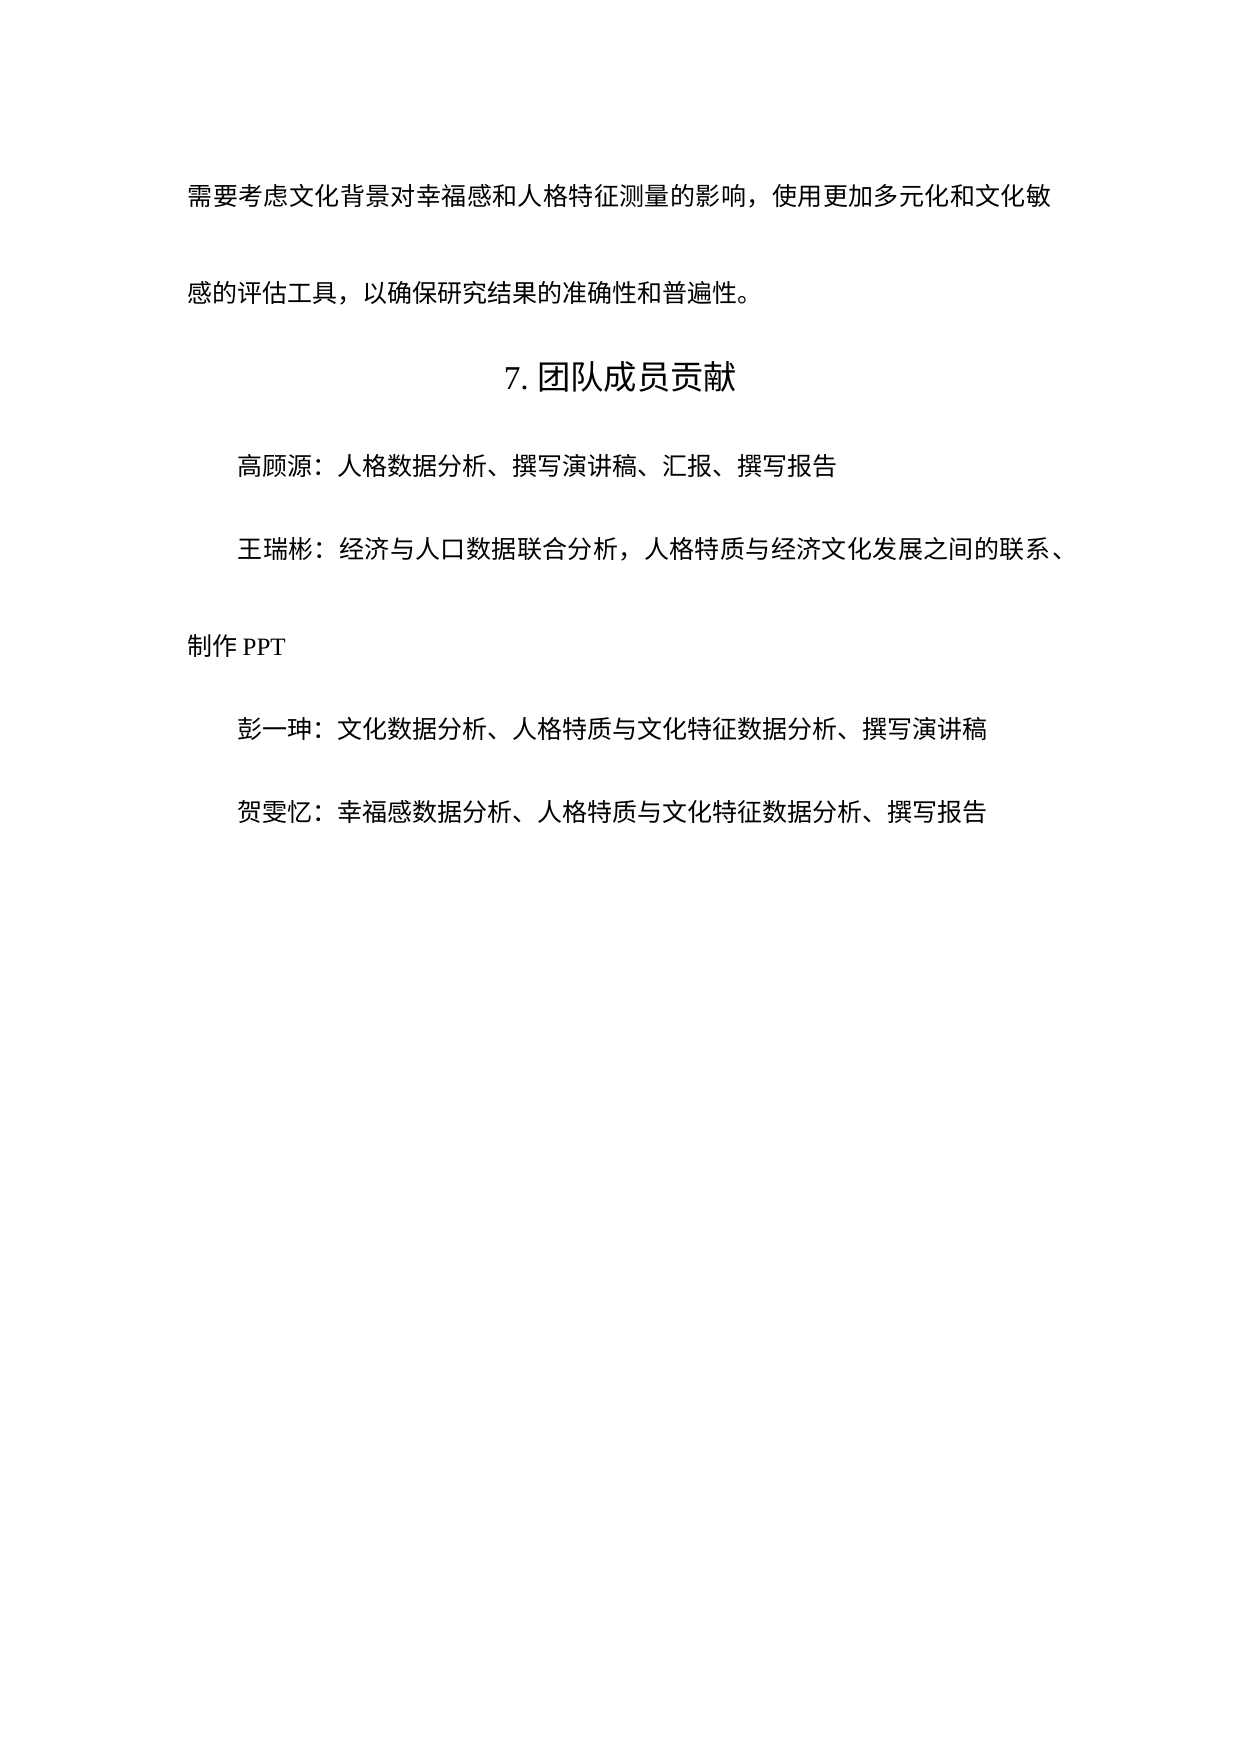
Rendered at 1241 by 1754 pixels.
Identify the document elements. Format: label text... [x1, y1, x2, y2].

text 王瑞彬：经济与人口数据联合分析，人格特质与经济文化发展之间的联系、制作PPT [187, 515, 1053, 677]
text 高顾源：人格数据分析、撰写演讲稿、汇报、撰写报告 [187, 432, 1053, 497]
text 贺雯忆：幸福感数据分析、人格特质与文化特征数据分析、撰写报告 [187, 778, 1053, 843]
text 彭一珅：文化数据分析、人格特质与文化特征数据分析、撰写演讲稿 [187, 695, 1053, 760]
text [187, 162, 1053, 324]
subtitle 7. 团队成员贡献 [187, 343, 1053, 408]
